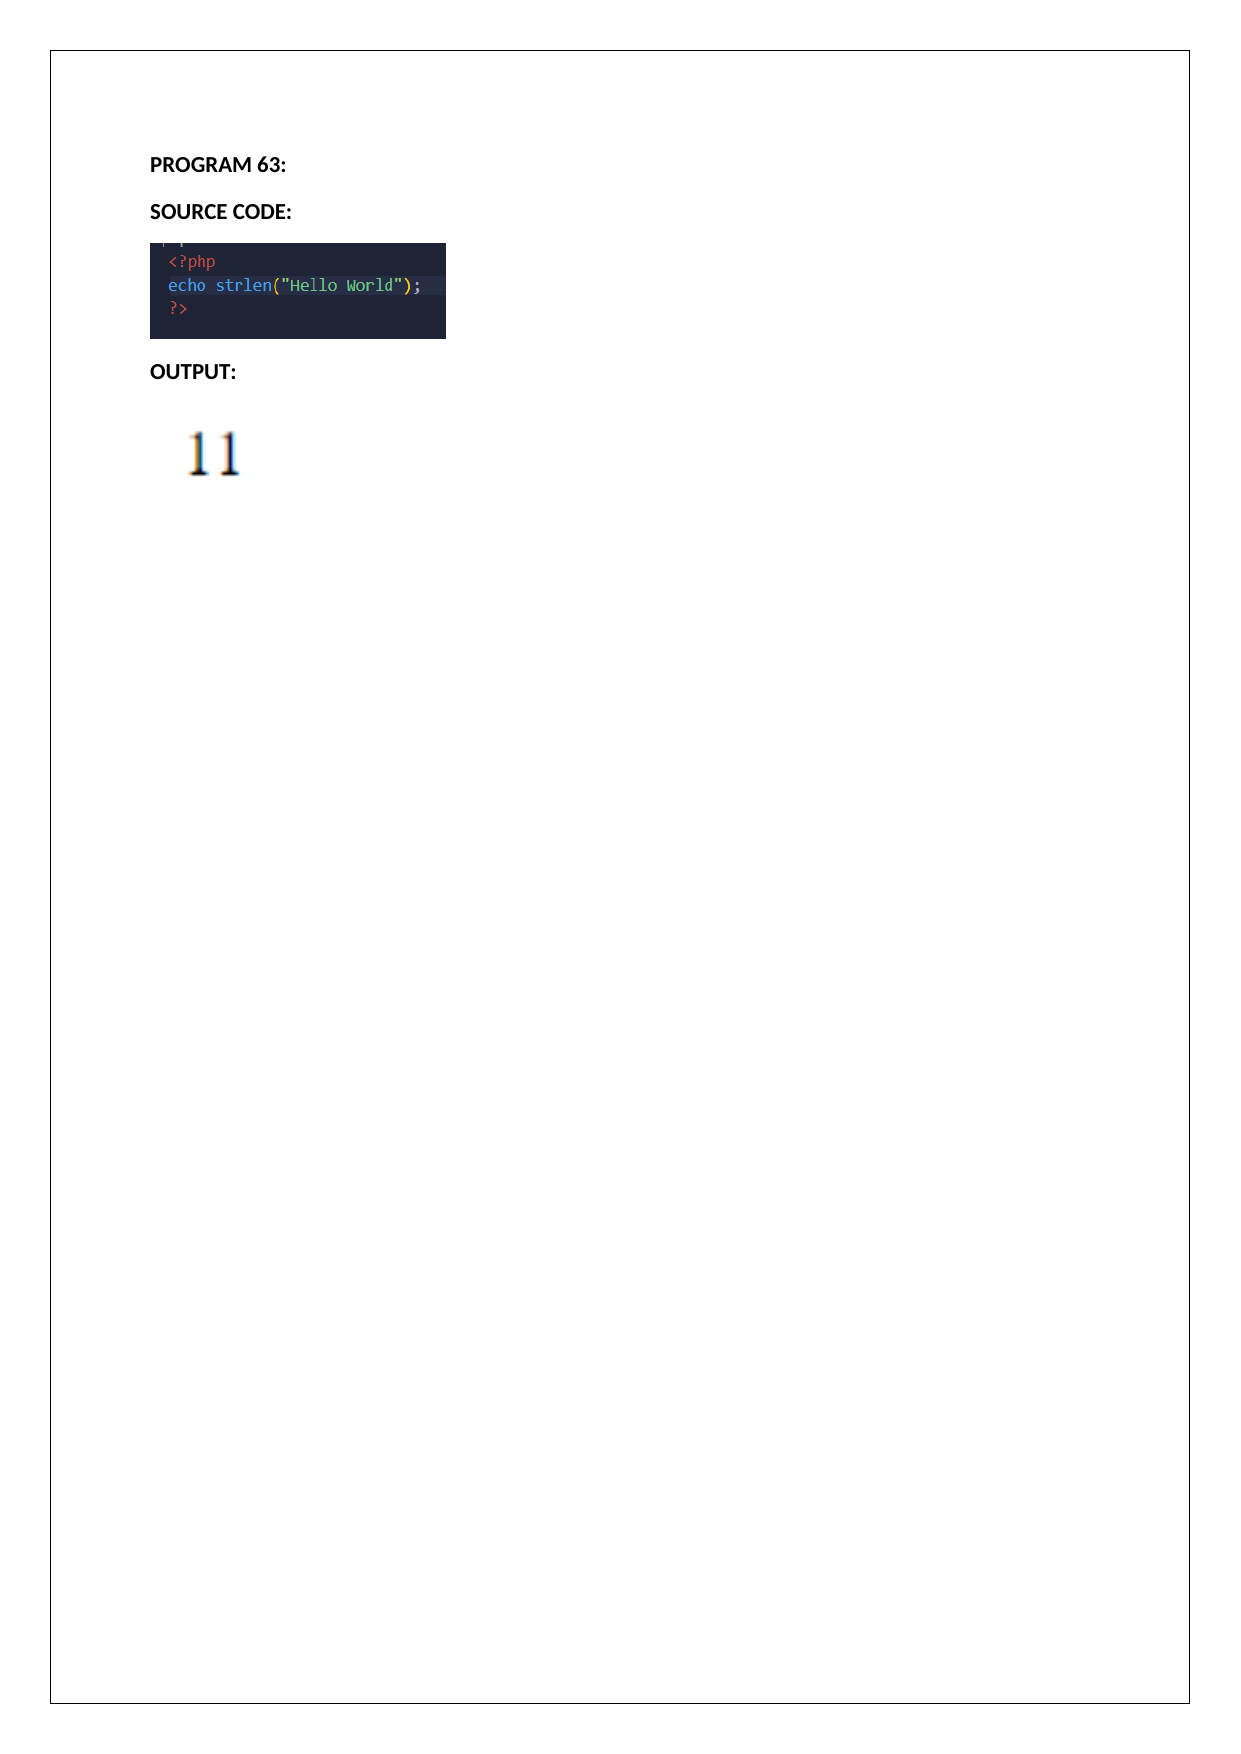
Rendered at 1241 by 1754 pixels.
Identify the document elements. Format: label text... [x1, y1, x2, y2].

picture [150, 243, 446, 339]
text OUTPUT: [150, 357, 1090, 385]
picture [150, 403, 295, 558]
text SOURCE CODE: [150, 197, 1090, 225]
text PROGRAM 63: [150, 150, 1090, 178]
